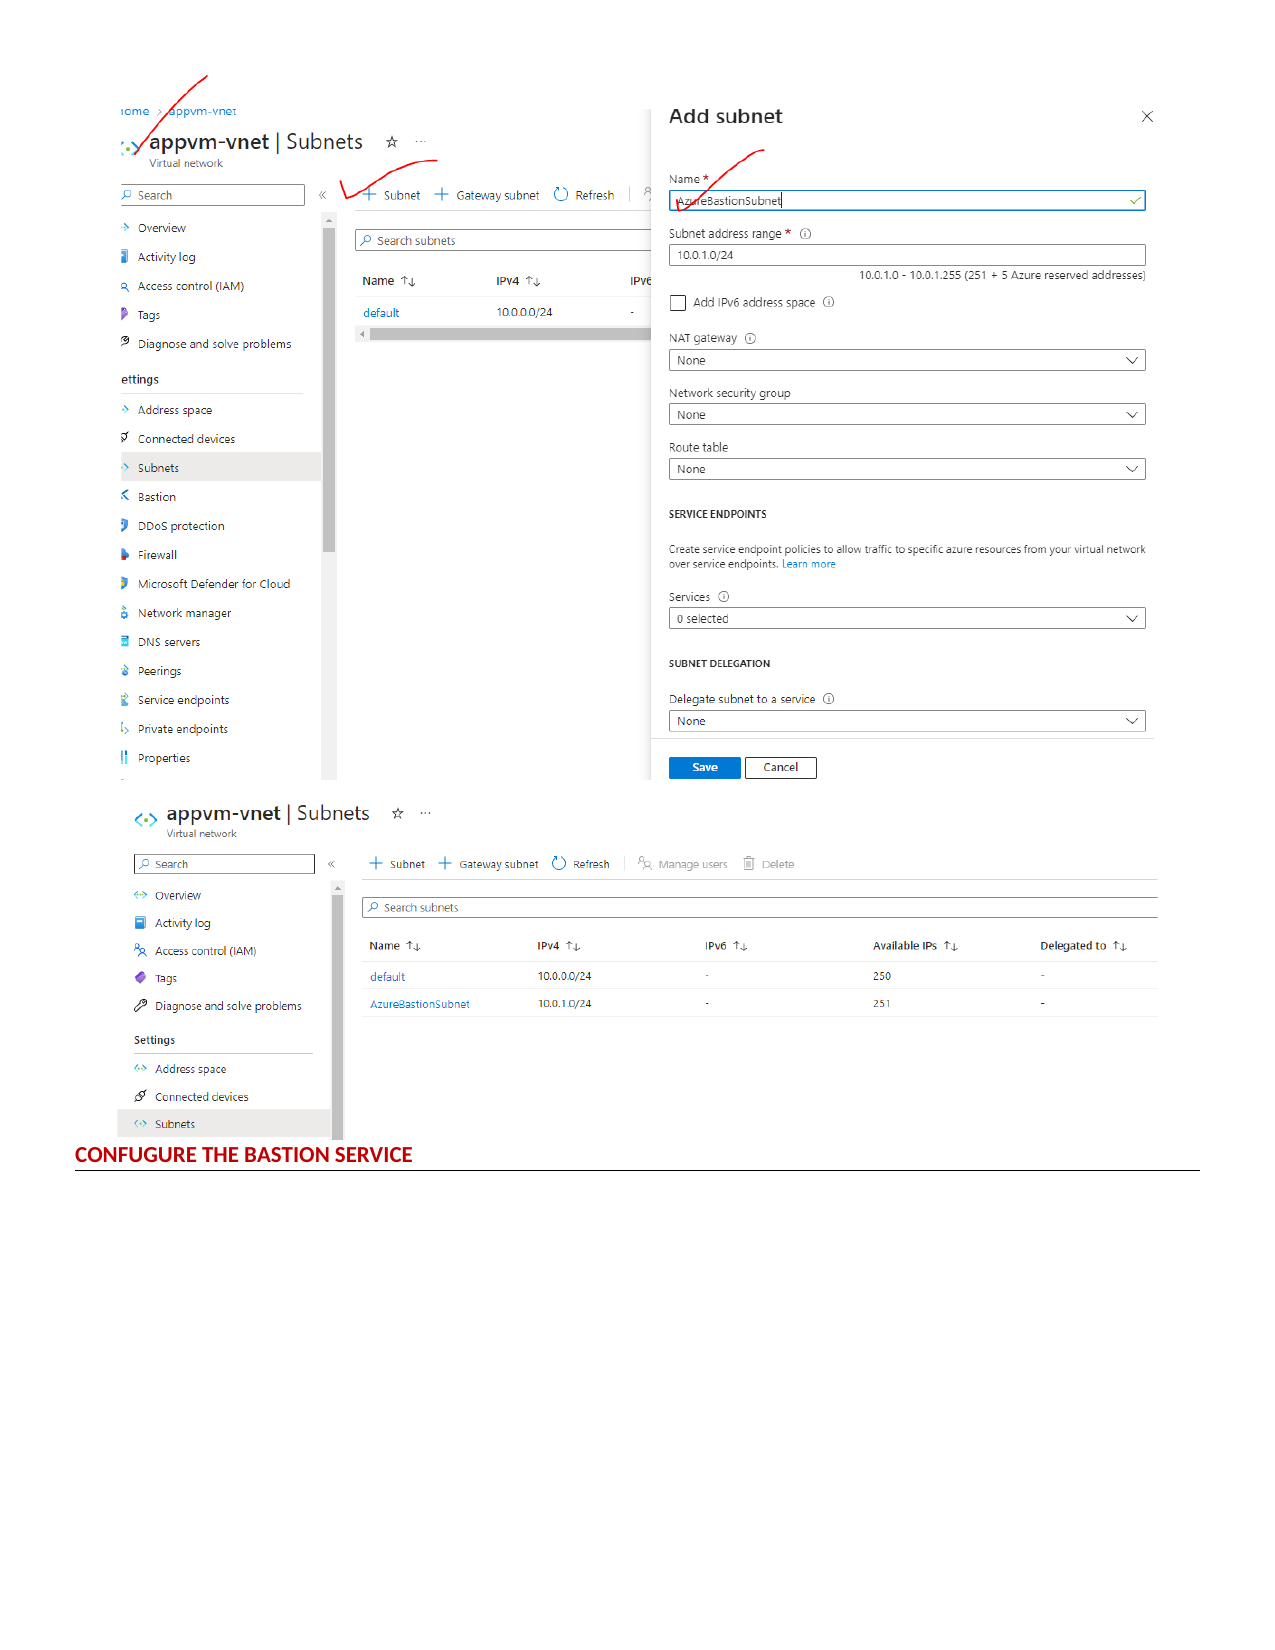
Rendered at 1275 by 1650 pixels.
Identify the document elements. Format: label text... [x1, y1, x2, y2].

picture [121, 75, 1154, 780]
text CONFUGURE THE BASTION SERVICE [75, 1140, 1200, 1170]
picture [117, 798, 1158, 1140]
